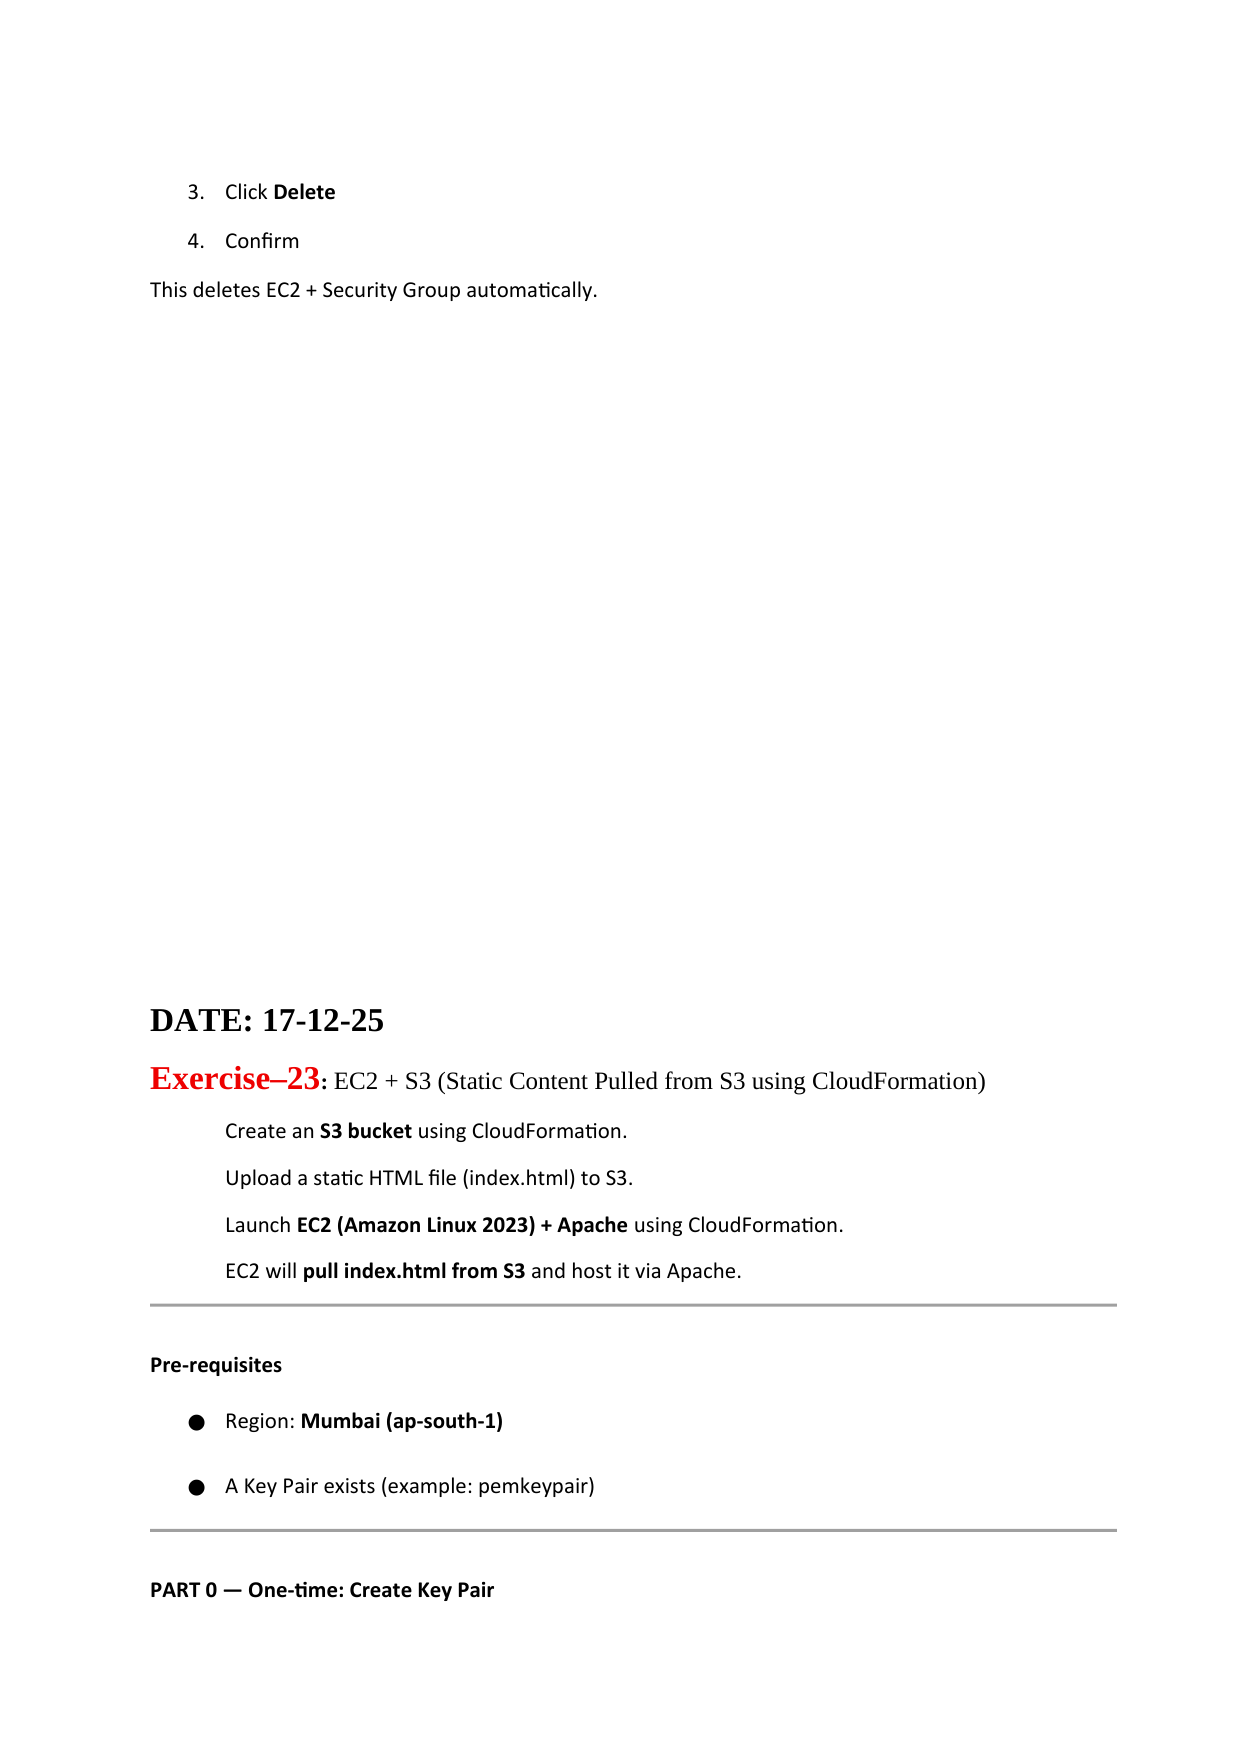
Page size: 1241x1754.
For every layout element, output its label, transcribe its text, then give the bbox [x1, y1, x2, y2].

text Exercise–23: EC2 + S3 (Static Content Pulled from S3 using CloudFormation) [150, 1058, 1117, 1096]
text Launch EC2 (Amazon Linux 2023) + Apache using CloudFormation. [225, 1210, 1117, 1238]
text PART 0 — One-time: Create Key Pair [150, 1576, 1117, 1604]
list Click Delete [187, 177, 1117, 205]
text EC2 will pull index.html from S3 and host it via Apache. [225, 1257, 1117, 1285]
text Upload a static HTML file (index.html) to S3. [225, 1163, 1117, 1191]
list Region: Mumbai (ap-south-1) [187, 1397, 1117, 1440]
list A Key Pair exists (example: pemkeypair) [187, 1463, 1117, 1506]
text Pre-requisites [150, 1350, 1117, 1378]
text This deletes EC2 + Security Group automatically. [150, 275, 1117, 303]
text DATE: 17-12-25 [150, 1000, 1117, 1038]
text Create an S3 bucket using CloudFormation. [225, 1116, 1117, 1144]
list Confirm [187, 226, 1117, 254]
